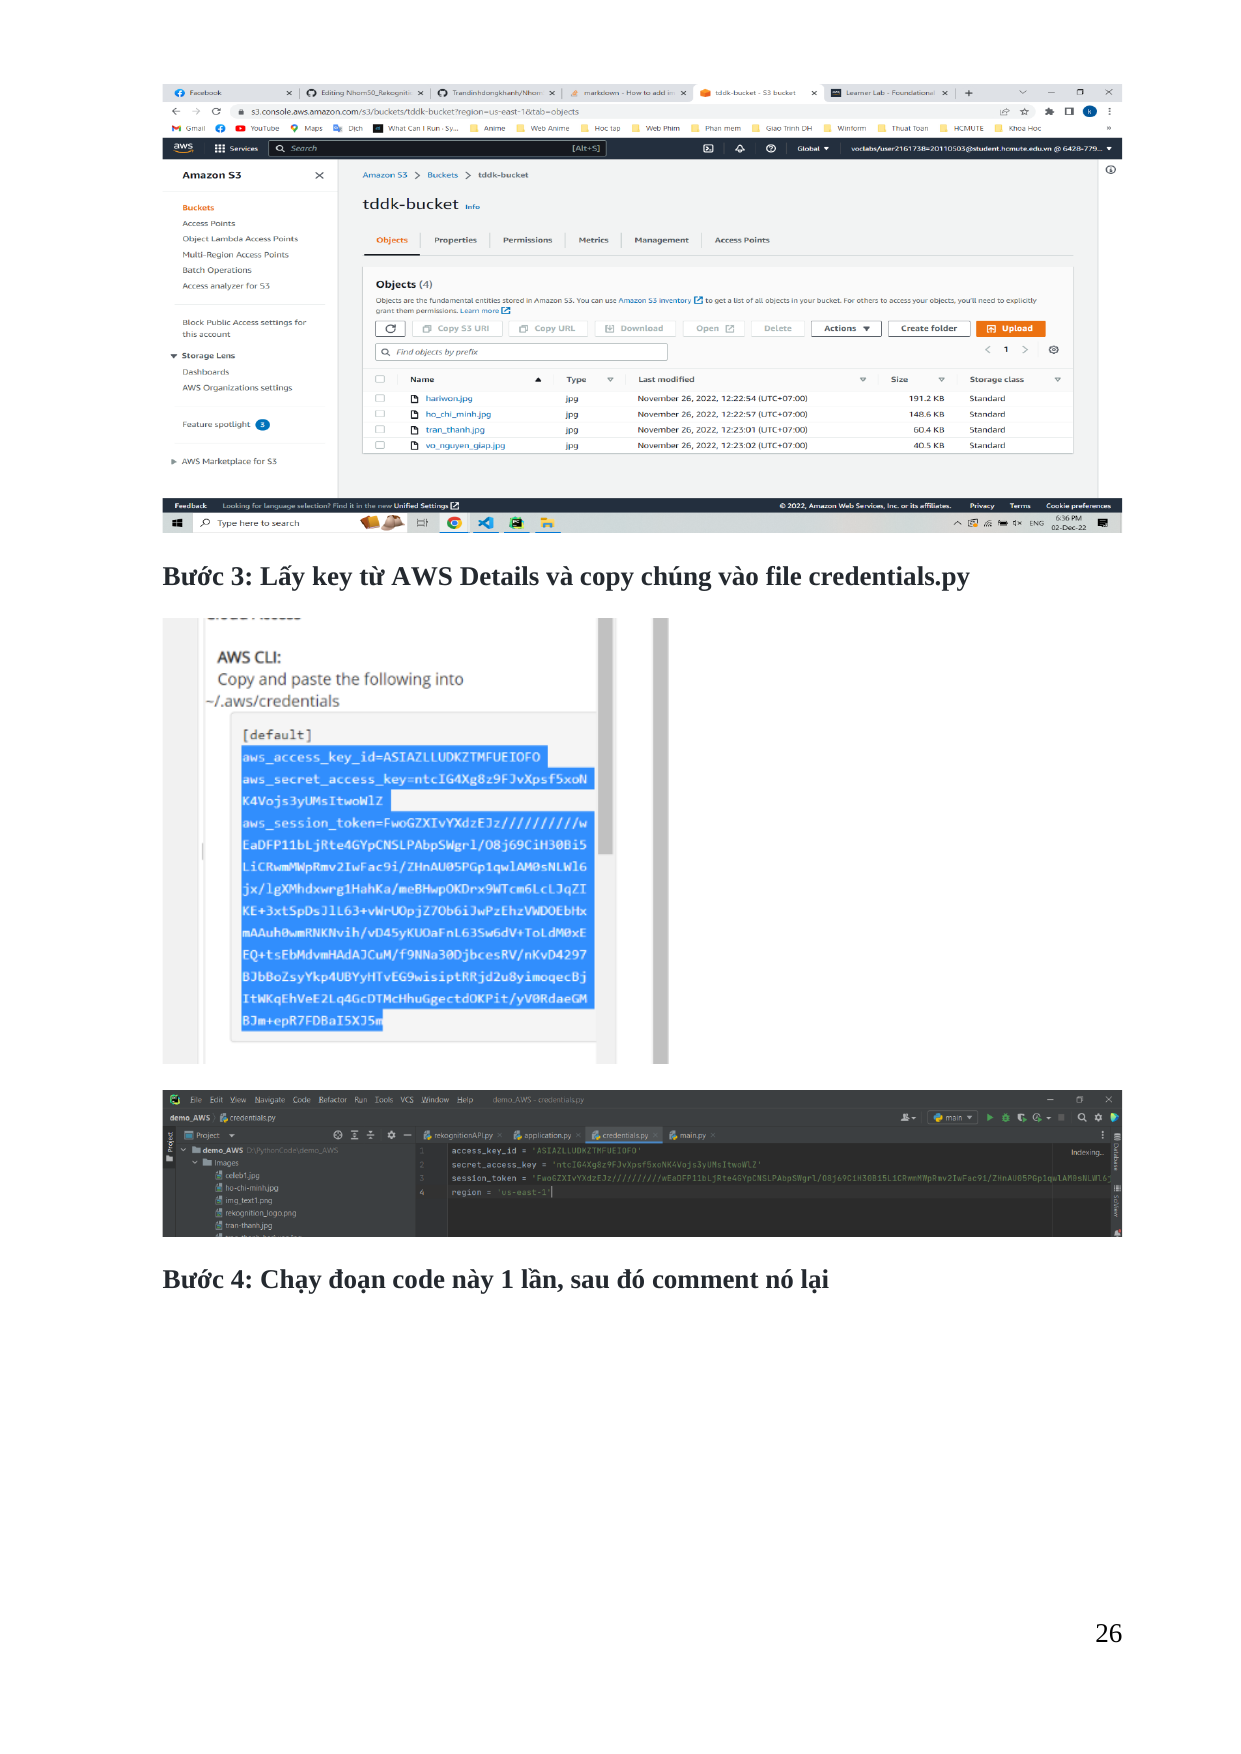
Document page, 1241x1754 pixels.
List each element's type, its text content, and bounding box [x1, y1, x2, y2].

text Bước 3: Lấy key từ AWS Details và copy chúng vào file credentials.py [162, 560, 1122, 591]
picture [162, 618, 669, 1064]
picture [162, 84, 1123, 533]
text Bước 4: Chạy đoạn code này 1 lần, sau đó comment nó lại [162, 1263, 1122, 1294]
picture [162, 1090, 1123, 1237]
